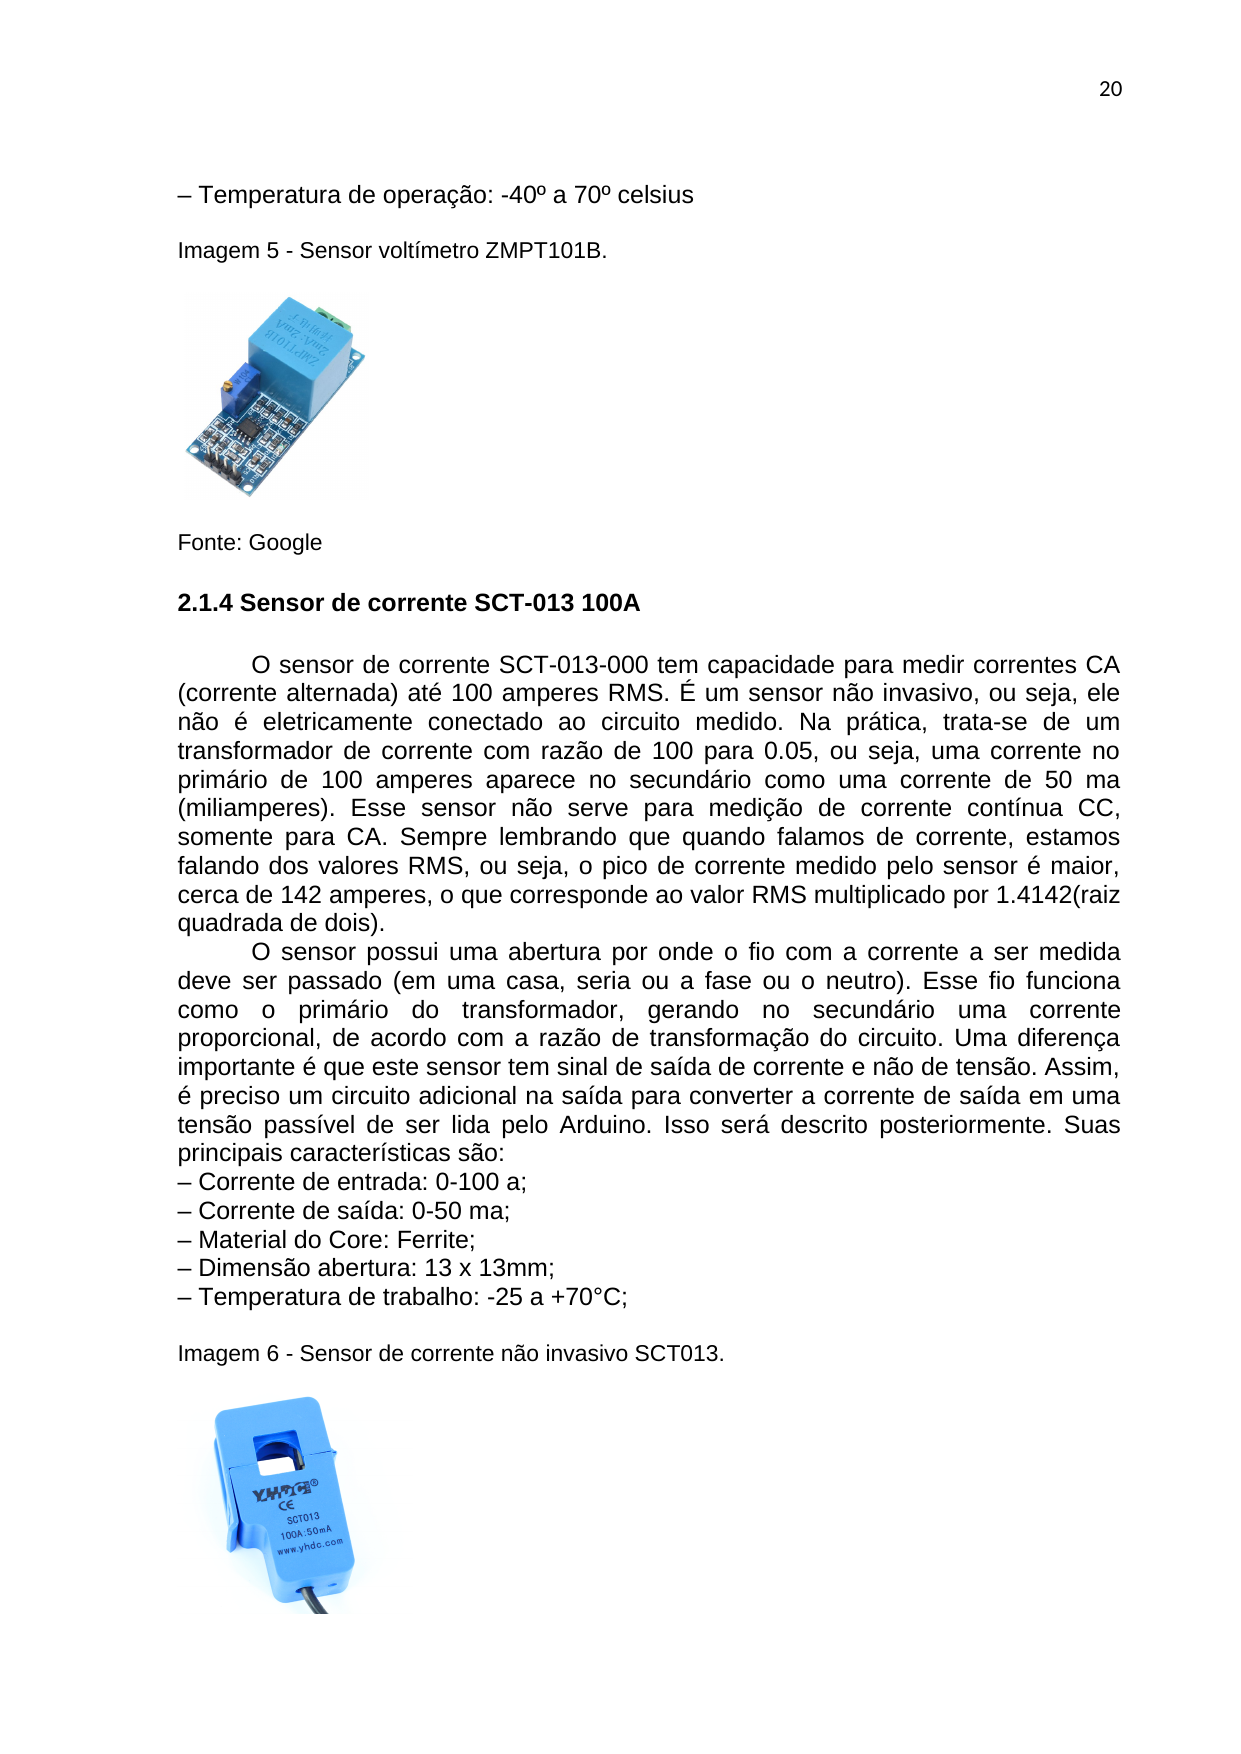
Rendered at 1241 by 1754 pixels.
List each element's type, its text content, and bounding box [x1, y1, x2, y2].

text – Corrente de saída: 0-50 ma; [177, 1196, 1122, 1224]
subtitle 2.1.4 Sensor de corrente SCT-013 100A [177, 588, 1122, 617]
picture [177, 1393, 414, 1614]
text Fonte: Google [177, 528, 1122, 555]
text – Material do Core: Ferrite; [177, 1224, 1122, 1253]
text Imagem 5 - Sensor voltímetro ZMPT101B. [177, 237, 1122, 263]
text – Corrente de entrada: 0-100 a; [177, 1167, 1122, 1196]
text – Temperatura de trabalho: -25 a +70°C; [177, 1282, 1122, 1311]
picture [184, 292, 369, 500]
text – Temperatura de operação: -40º a 70º celsius [177, 179, 1122, 208]
text O sensor de corrente SCT-013-000 tem capacidade para medir correntes CA (corrente alternada) até 100 amperes RMS. É um sensor não invasivo, ou seja, ele não é eletricamente conectado ao circuito medido. Na prática, trata-se de um transformador de corrente com razão de 100 para 0.05, ou seja, uma corrente no primário de 100 amperes aparece no secundário como uma corrente de 50 ma (miliamperes). Esse sensor não serve para medição de corrente contínua CC, somente para CA. Sempre lembrando que quando falamos de corrente, estamos falando dos valores RMS, ou seja, o pico de corrente medido pelo sensor é maior, cerca de 142 amperes, o que corresponde ao valor RMS multiplicado por 1.4142(raiz quadrada de dois). [177, 649, 1122, 937]
text – Dimensão abertura: 13 x 13mm; [177, 1253, 1122, 1282]
text O sensor possui uma abertura por onde o fio com a corrente a ser medida deve ser passado (em uma casa, seria ou a fase ou o neutro). Esse fio funciona como o primário do transformador, gerando no secundário uma corrente proporcional, de acordo com a razão de transformação do circuito. Uma diferença importante é que este sensor tem sinal de saída de corrente e não de tensão. Assim, é preciso um circuito adicional na saída para converter a corrente de saída em uma tensão passível de ser lida pelo Arduino. Isso será descrito posteriormente. Suas principais características são: [177, 937, 1122, 1167]
text Imagem 6 - Sensor de corrente não invasivo SCT013. [177, 1339, 1122, 1366]
